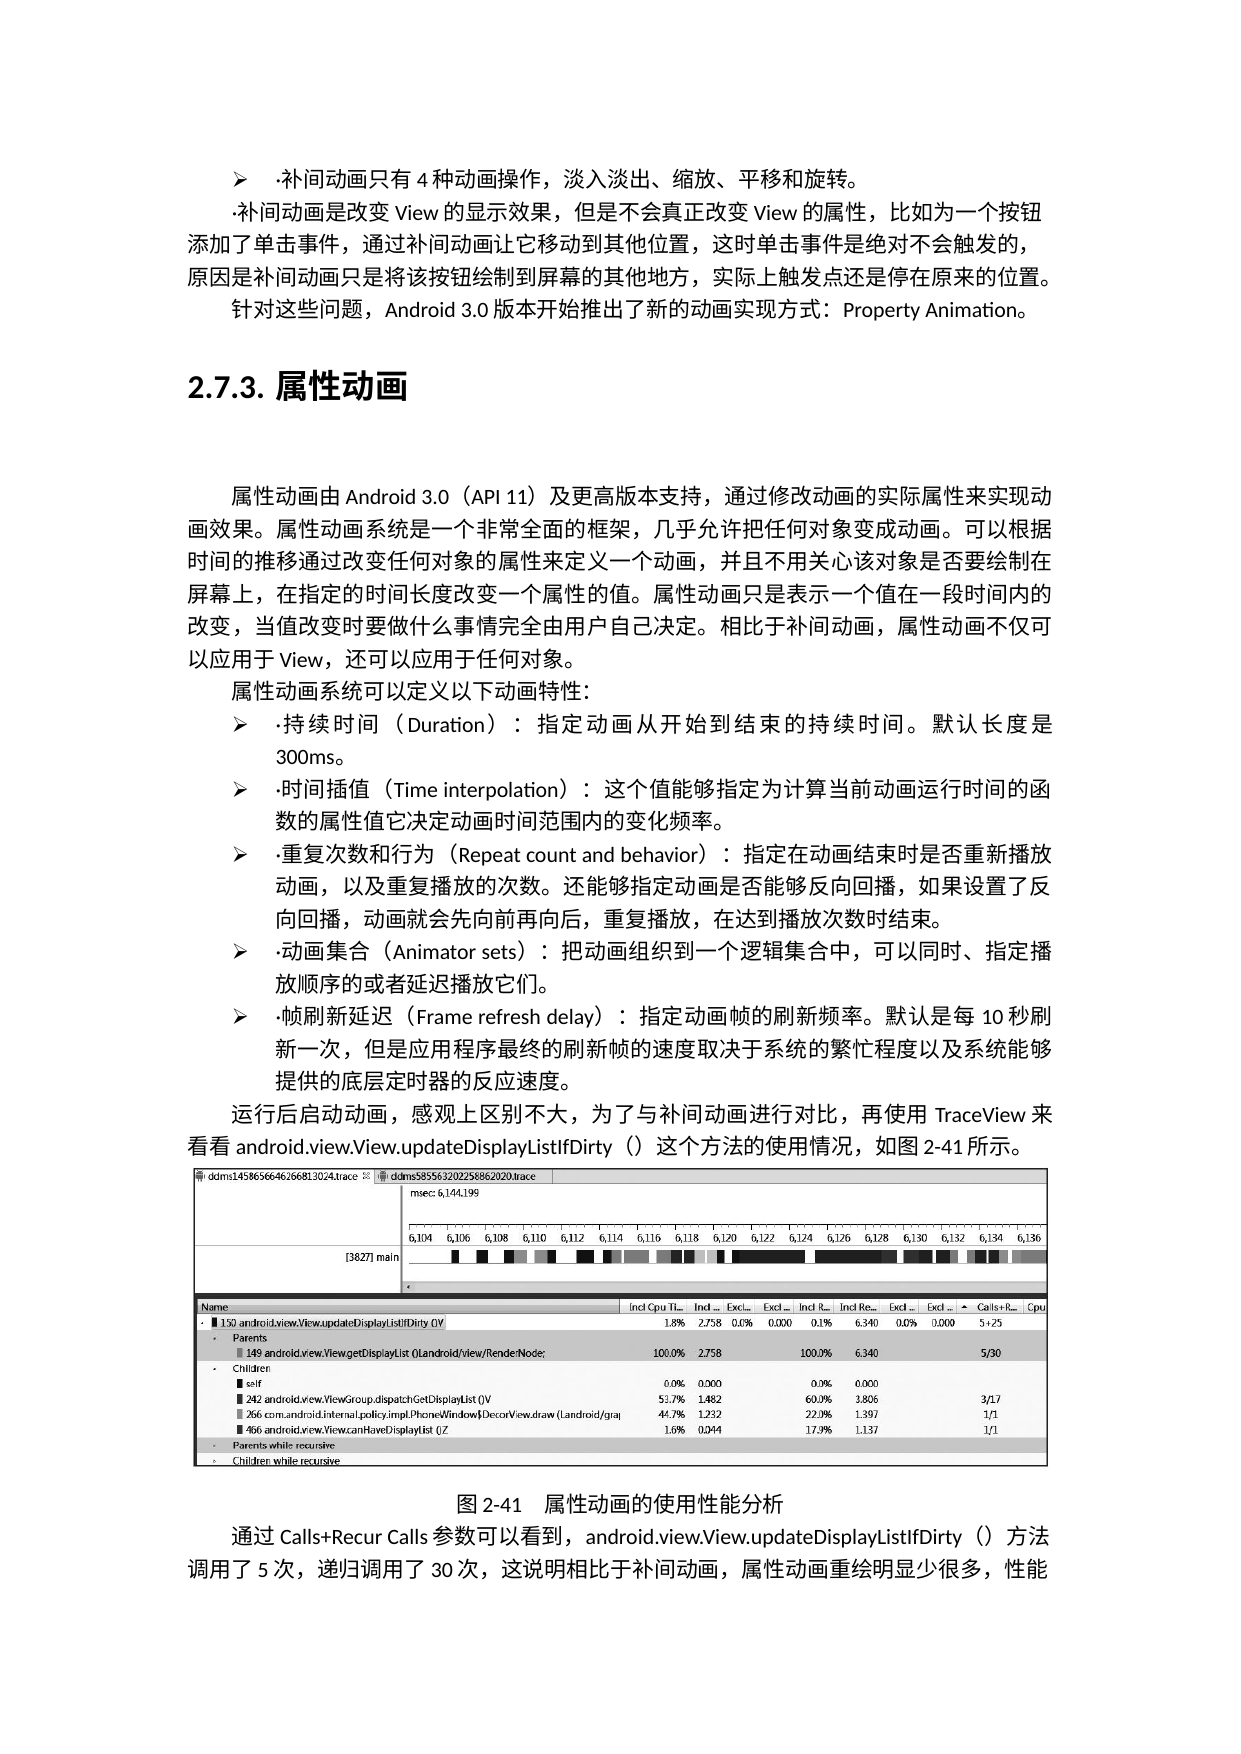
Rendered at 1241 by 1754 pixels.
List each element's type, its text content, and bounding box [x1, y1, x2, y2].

list ·时间插值（Time interpolation）：这个值能够指定为计算当前动画运行时间的函数的属性值它决定动画时间范围内的变化频率。 [232, 771, 1053, 836]
subtitle 属性动画 [187, 352, 1053, 417]
text ·补间动画是改变View的显示效果，但是不会真正改变View的属性，比如为一个按钮添加了单击事件，通过补间动画让它移动到其他位置，这时单击事件是绝对不会触发的，原因是补间动画只是将该按钮绘制到屏幕的其他地方，实际上触发点还是停在原来的位置。 [187, 194, 1053, 292]
list ·补间动画只有4种动画操作，淡入淡出、缩放、平移和旋转。 [232, 162, 1053, 194]
list ·重复次数和行为（Repeat count and behavior）：指定在动画结束时是否重新播放动画，以及重复播放的次数。还能够指定动画是否能够反向回播，如果设置了反向回播，动画就会先向前再向后，重复播放，在达到播放次数时结束。 [232, 836, 1053, 934]
text 属性动画系统可以定义以下动画特性： [187, 674, 1053, 706]
text 图2-41 属性动画的使用性能分析 [187, 1486, 1053, 1519]
text 运行后启动动画，感观上区别不大，为了与补间动画进行对比，再使用TraceView来看看android.view.View.updateDisplayListIfDirty（）这个方法的使用情况，如图2-41所示。 [187, 1096, 1053, 1161]
list ·动画集合（Animator sets）：把动画组织到一个逻辑集合中，可以同时、指定播放顺序的或者延迟播放它们。 [232, 934, 1053, 999]
list ·帧刷新延迟（Frame refresh delay）：指定动画帧的刷新频率。默认是每10秒刷新一次，但是应用程序最终的刷新帧的速度取决于系统的繁忙程度以及系统能够提供的底层定时器的反应速度。 [232, 999, 1053, 1096]
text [187, 1519, 1053, 1584]
list ·持续时间（Duration）：指定动画从开始到结束的持续时间。默认长度是300ms。 [232, 706, 1053, 771]
text 针对这些问题，Android 3.0版本开始推出了新的动画实现方式：Property Animation。 [187, 292, 1053, 324]
picture [187, 1161, 1053, 1471]
text 属性动画由Android 3.0（API 11）及更高版本支持，通过修改动画的实际属性来实现动画效果。属性动画系统是一个非常全面的框架，几乎允许把任何对象变成动画。可以根据时间的推移通过改变任何对象的属性来定义一个动画，并且不用关心该对象是否要绘制在屏幕上，在指定的时间长度改变一个属性的值。属性动画只是表示一个值在一段时间内的改变，当值改变时要做什么事情完全由用户自己决定。相比于补间动画，属性动画不仅可以应用于View，还可以应用于任何对象。 [187, 479, 1053, 674]
